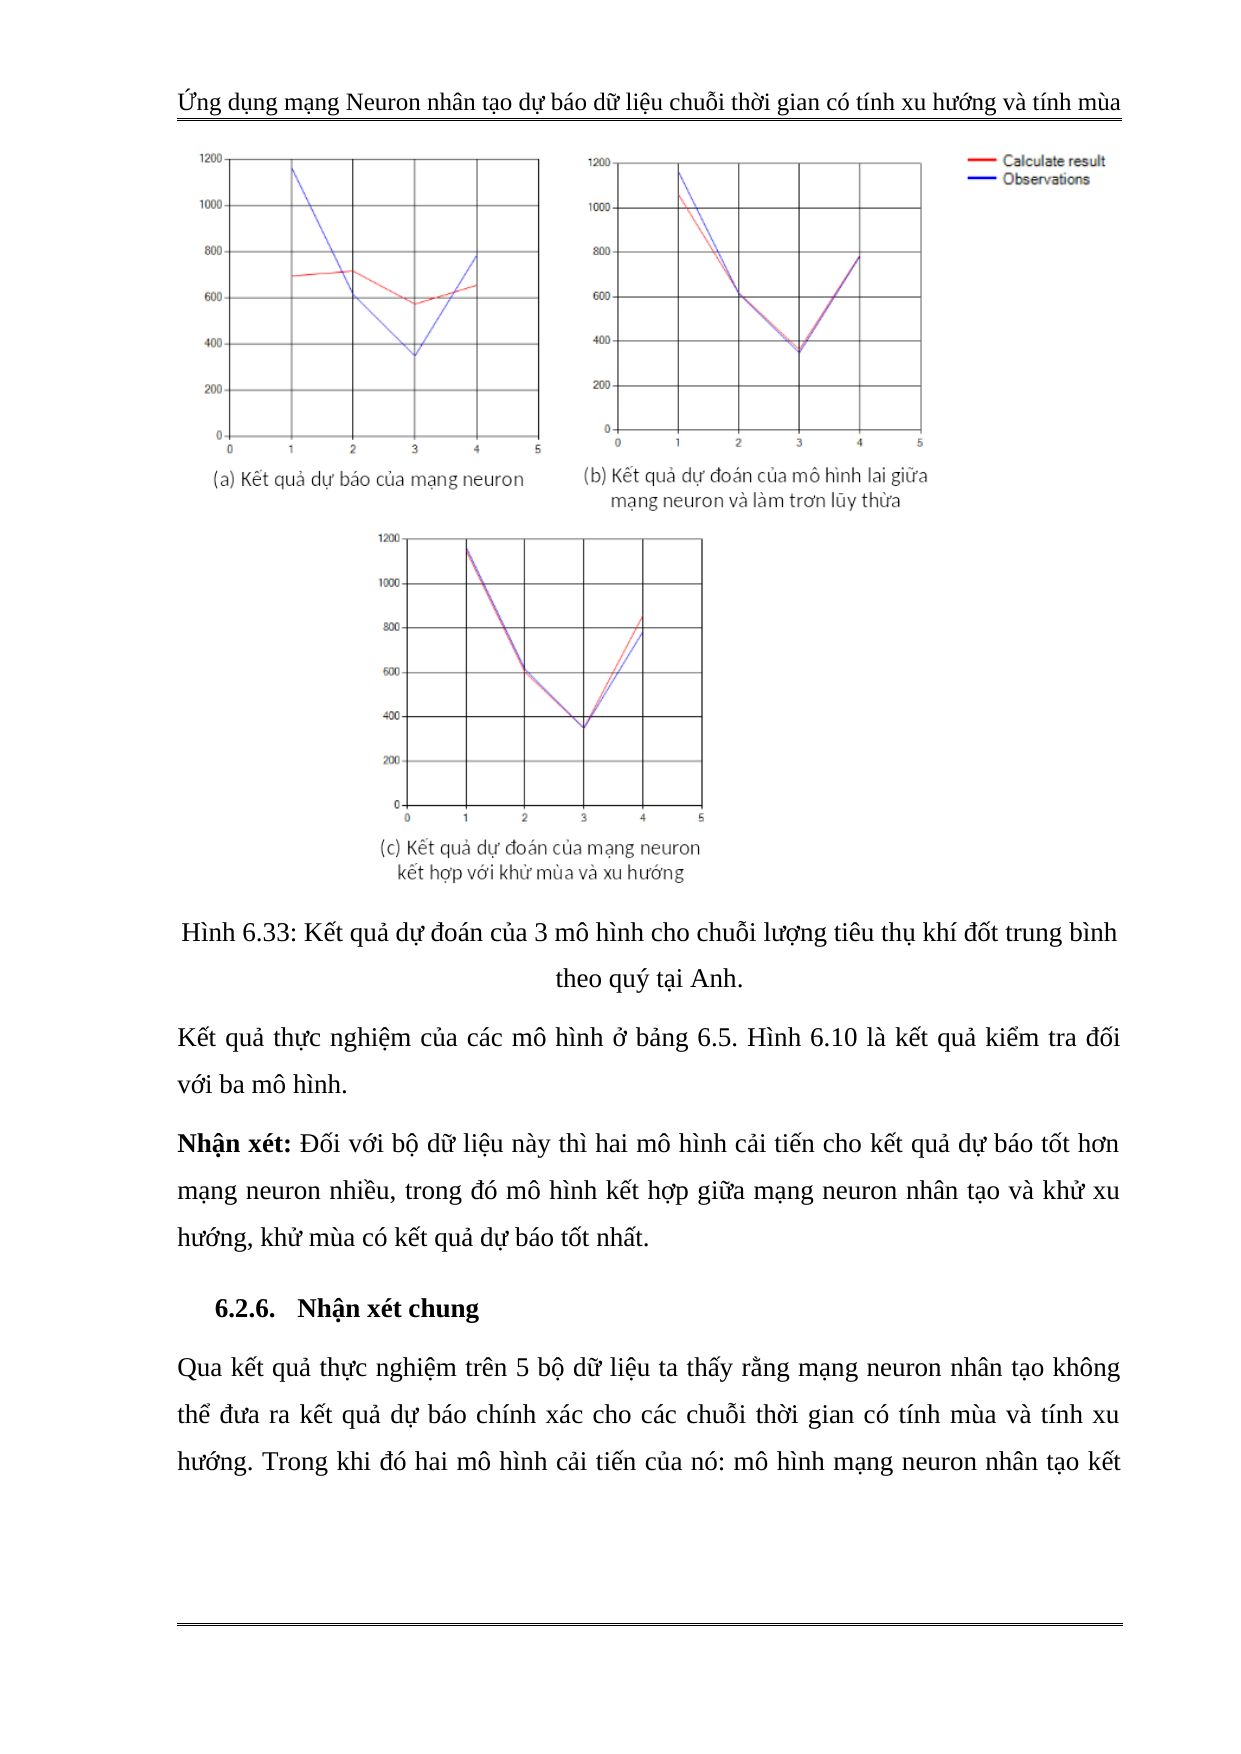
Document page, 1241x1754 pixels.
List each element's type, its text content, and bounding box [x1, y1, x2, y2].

text Kết quả thực nghiệm của các mô hình ở bảng 6.5. Hình 6.10 là kết quả kiểm tra đối với ba mô hình. [177, 1021, 1122, 1099]
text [177, 1351, 1122, 1476]
text Nhận xét: Đối với bộ dữ liệu này thì hai mô hình cải tiến cho kết quả dự báo tốt hơn mạng neuron nhiều, trong đó mô hình kết hợp giữa mạng neuron nhân tạo và khử xu hướng, khử mùa có kết quả dự báo tốt nhất. [177, 1127, 1122, 1252]
subtitle Nhận xét chung [214, 1292, 1122, 1323]
